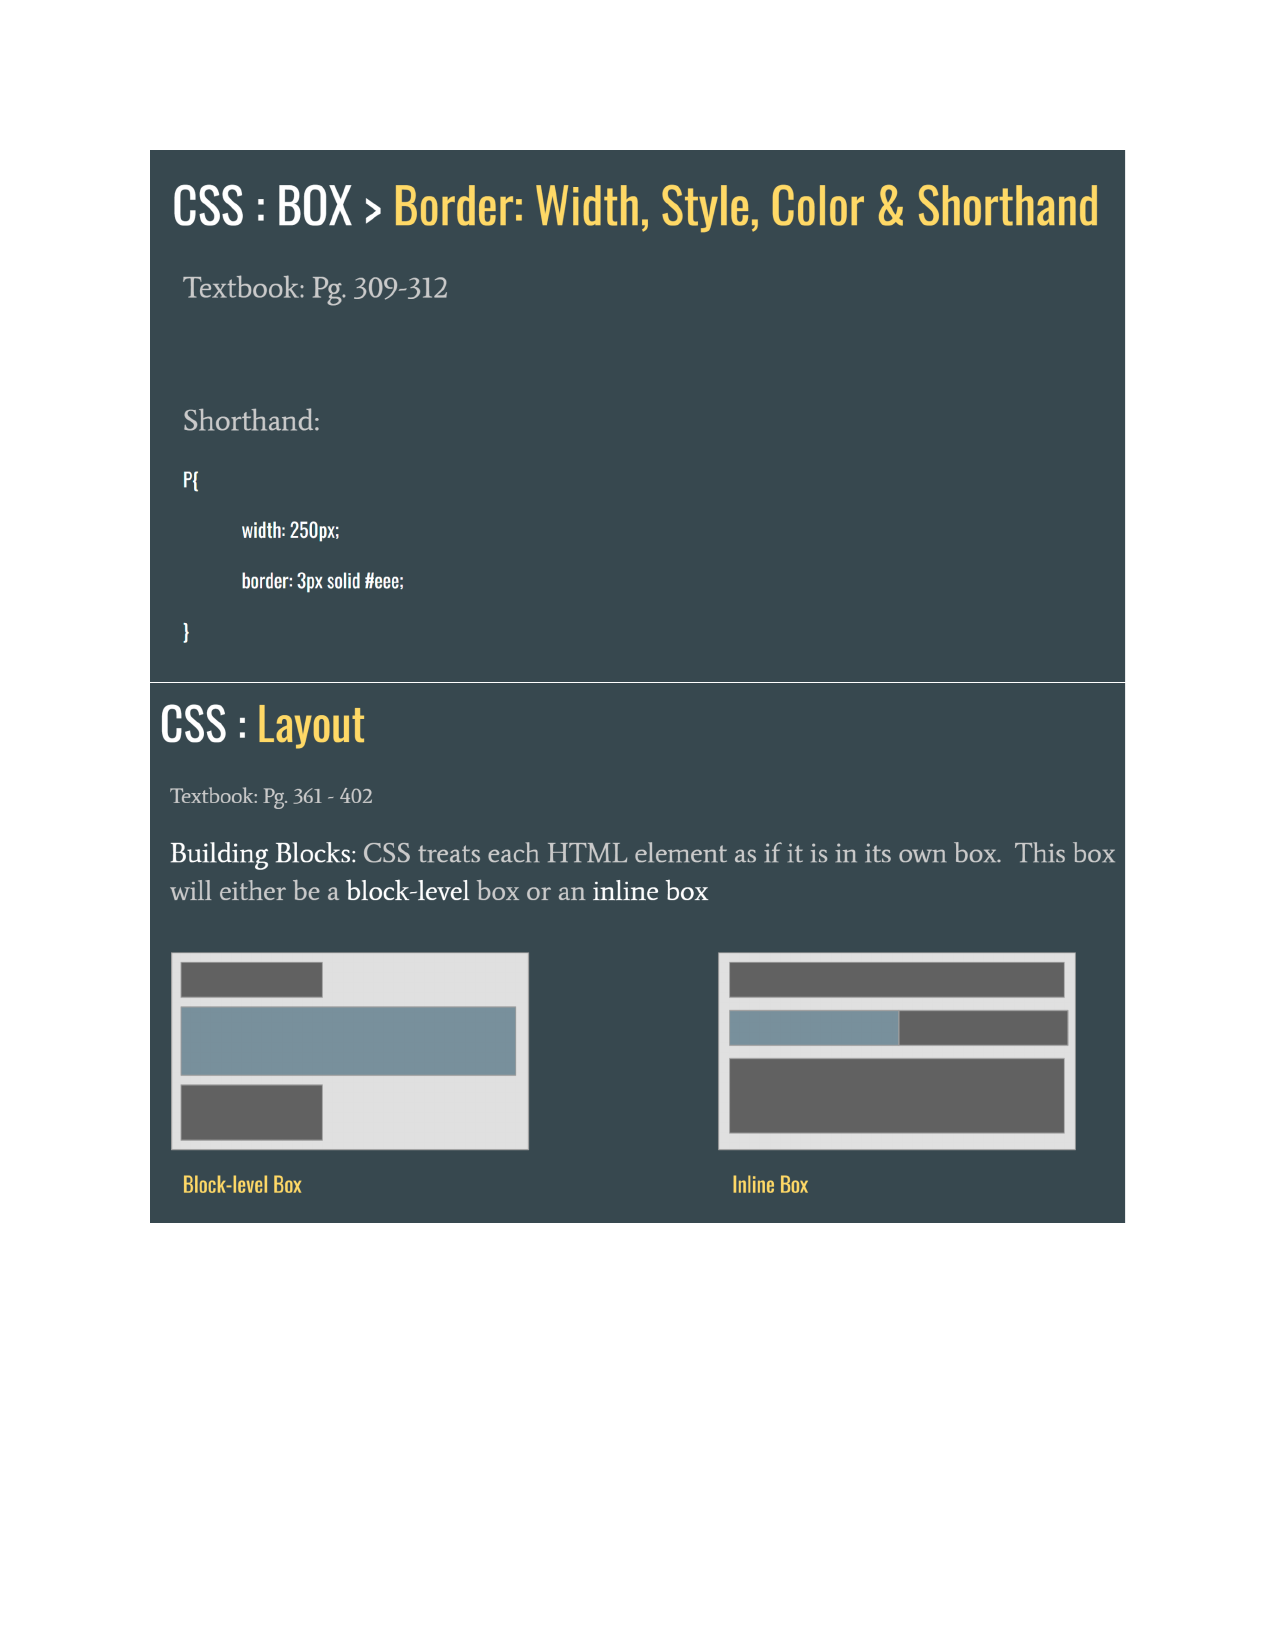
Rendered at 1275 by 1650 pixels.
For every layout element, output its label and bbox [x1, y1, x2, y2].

picture [150, 683, 1125, 1223]
picture [150, 150, 1125, 682]
